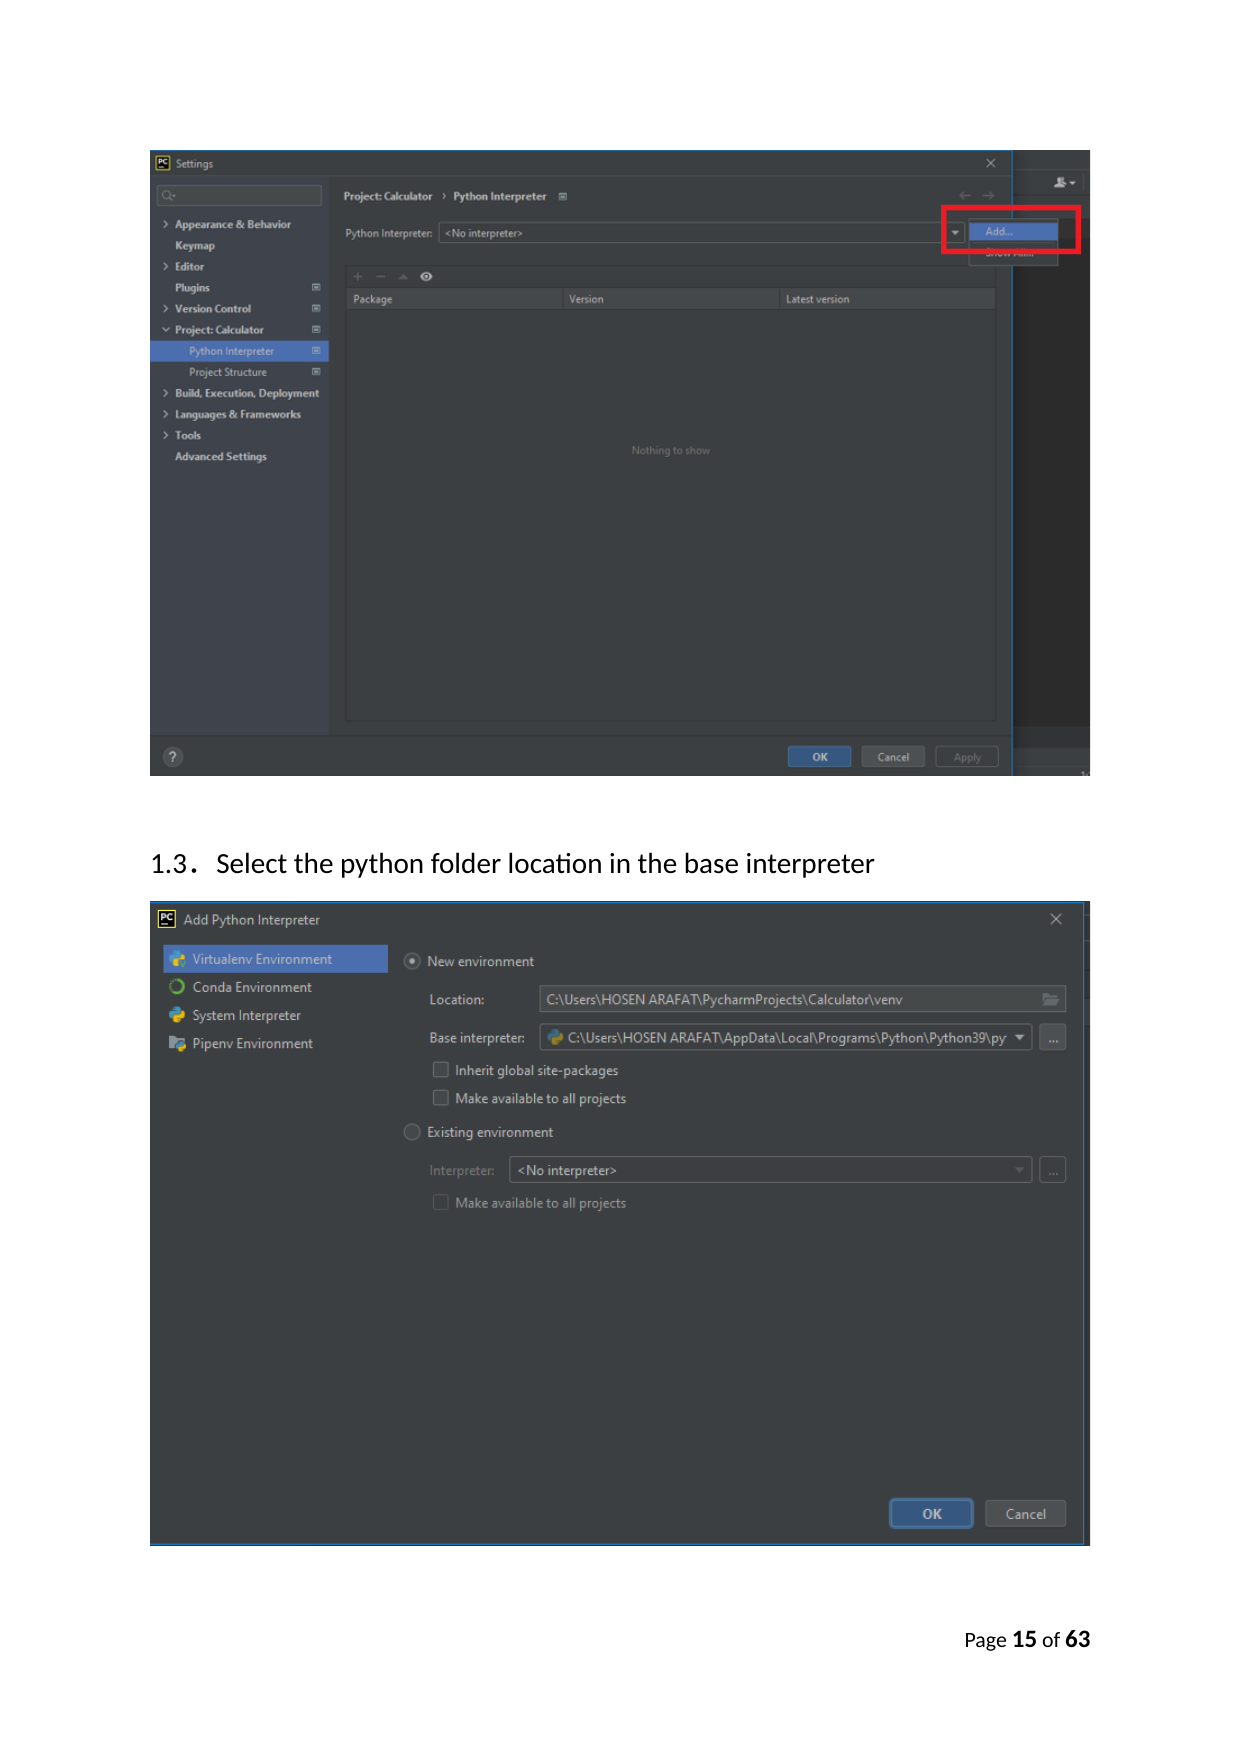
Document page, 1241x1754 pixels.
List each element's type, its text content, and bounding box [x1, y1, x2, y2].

picture [150, 901, 1091, 1546]
picture [150, 150, 1091, 776]
text 1.3．Select the python folder location in the base interpreter [150, 839, 1090, 882]
